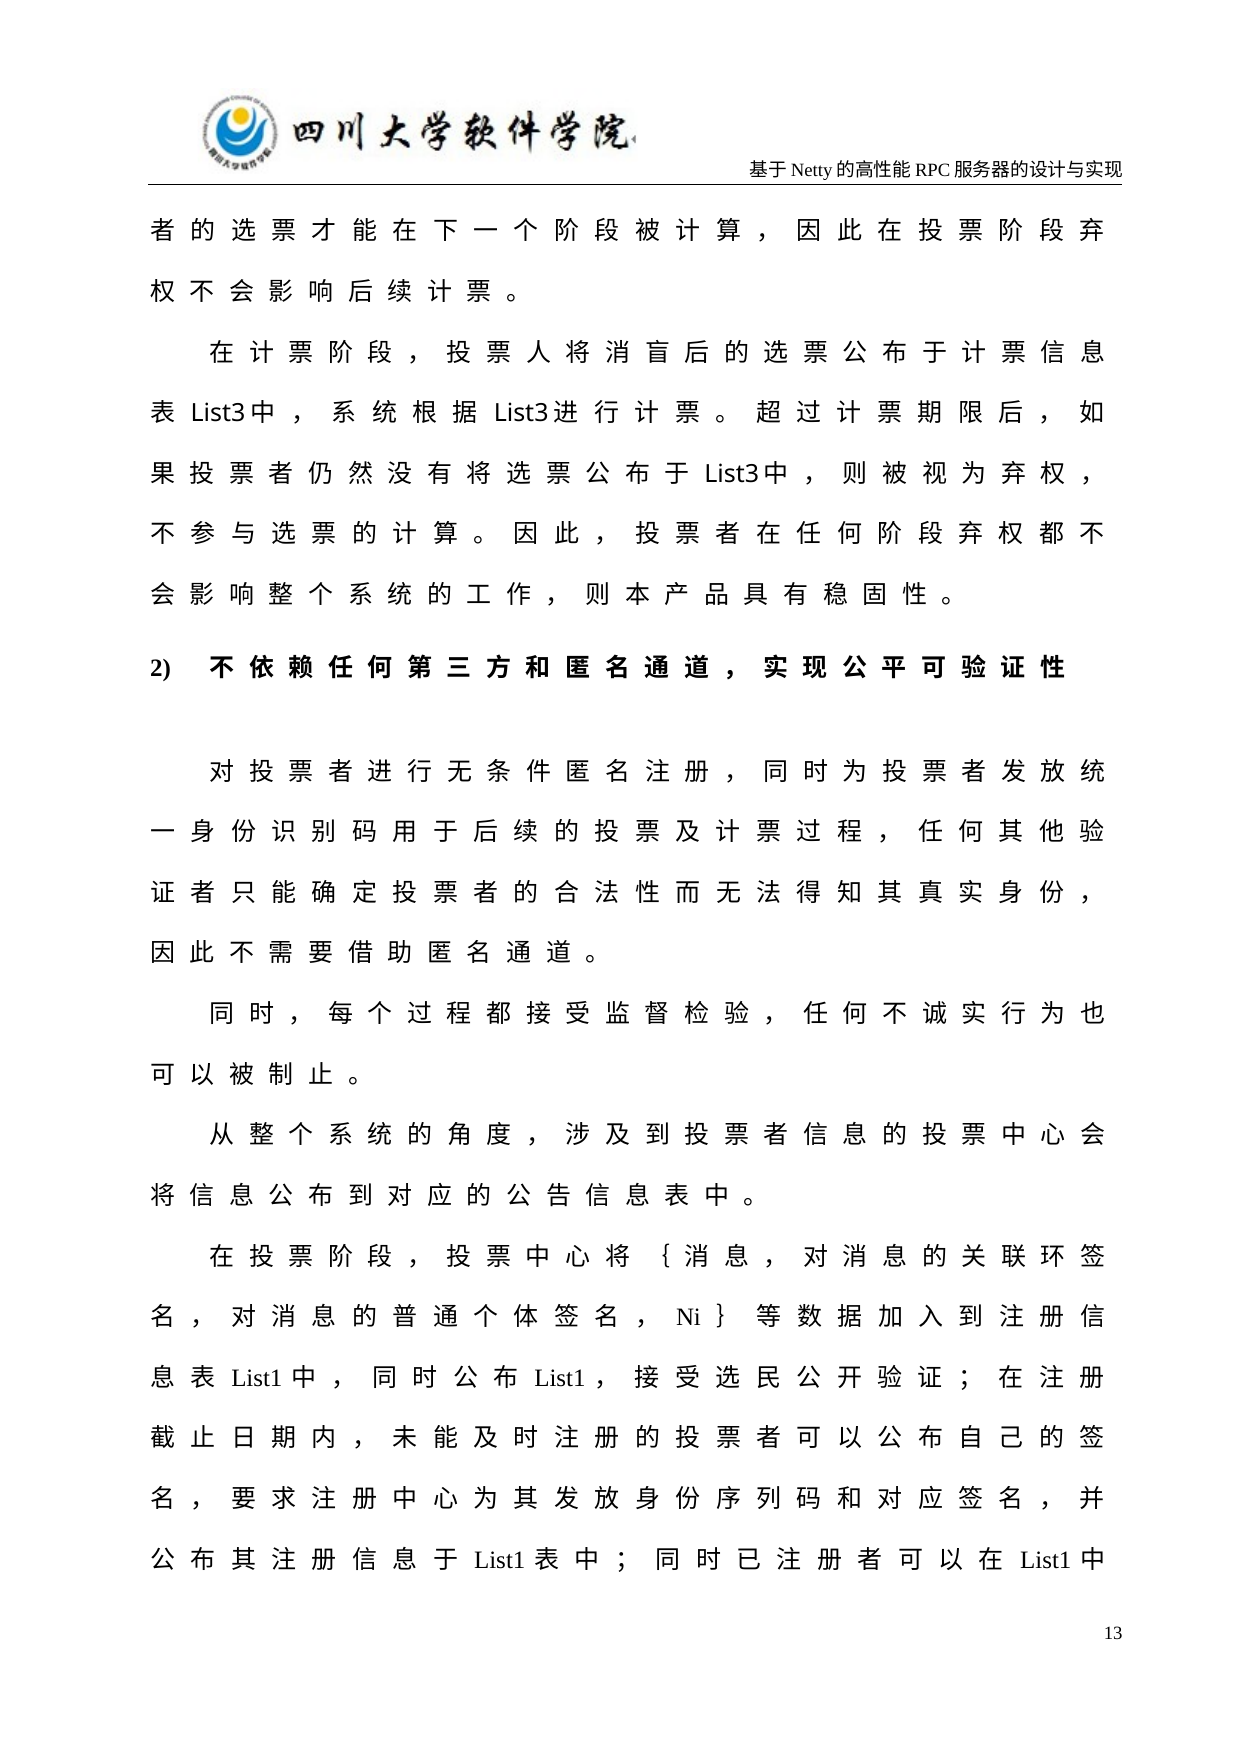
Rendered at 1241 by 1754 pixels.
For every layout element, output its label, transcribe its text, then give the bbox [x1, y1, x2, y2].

text 在计票阶段，投票人将消盲后的选票公布于计票信息表List3中，系统根据List3进行计票。超过计票期限后，如果投票者仍然没有将选票公布于List3中，则被视为弃权，不参与选票的计算。因此，投票者在任何阶段弃权都不会影响整个系统的工作，则本产品具有稳固性。 [150, 320, 1120, 623]
text 对投票者进行无条件匿名注册，同时为投票者发放统一身份识别码用于后续的投票及计票过程，任何其他验证者只能确定投票者的合法性而无法得知其真实身份，因此不需要借助匿名通道。 [150, 739, 1120, 981]
text 从整个系统的角度，涉及到投票者信息的投票中心会将信息公布到对应的公告信息表中。 [150, 1103, 1120, 1224]
list 不依赖任何第三方和匿名通道，实现公平可验证性 [150, 635, 1120, 696]
text 同时，每个过程都接受监督检验，任何不诚实行为也可以被制止。 [150, 981, 1120, 1103]
picture [197, 88, 639, 177]
text 同时只有在投票后公布的List2中出现了序列码的投票者的选票才能在下一个阶段被计算，因此在投票阶段弃权不会影响后续计票。 [150, 198, 1120, 320]
